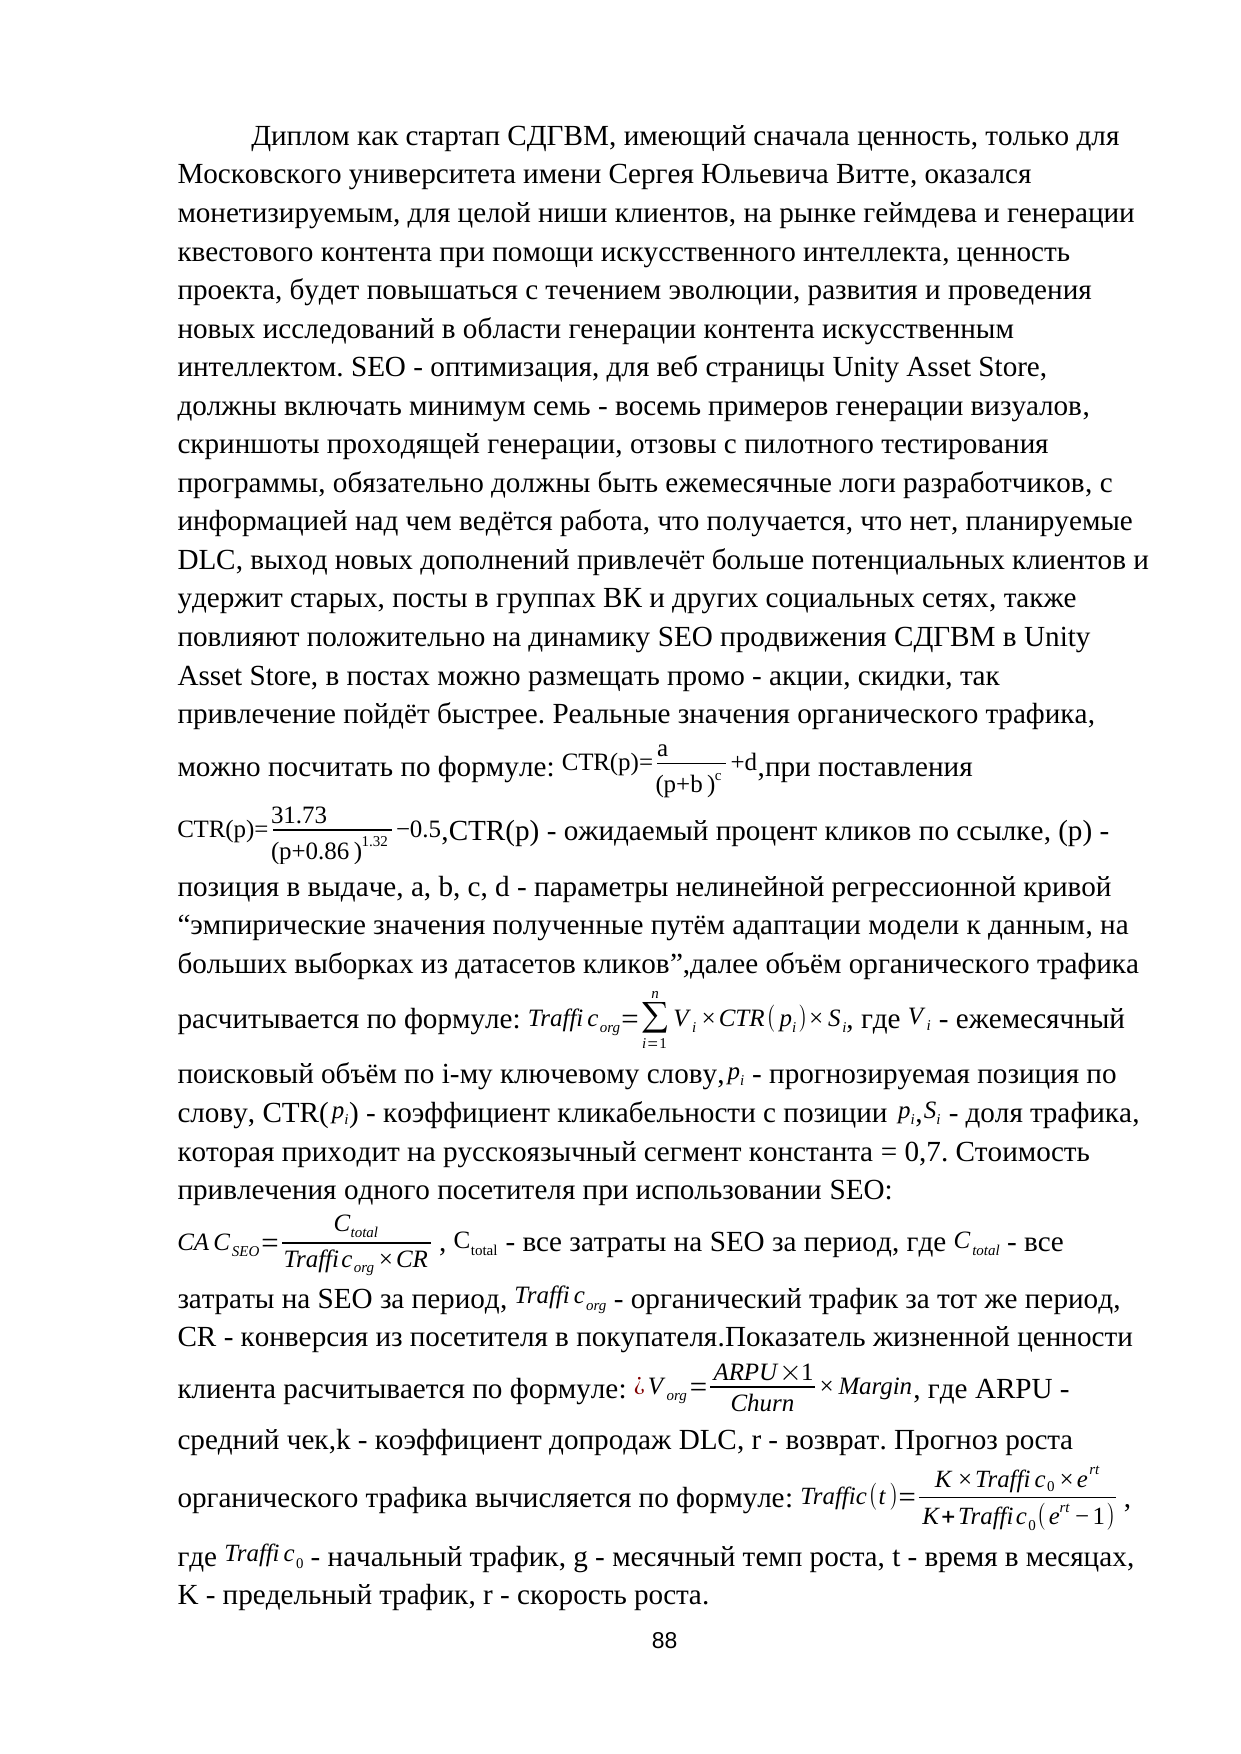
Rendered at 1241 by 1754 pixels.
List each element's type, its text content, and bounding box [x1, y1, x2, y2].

text Диплом как стартап СДГВМ, имеющий сначала ценность, только для Московского университета имени Сергея Юльевича Витте, оказался монетизируемым, для целой ниши клиентов, на рынке геймдева и генерации квестового контента при помощи искусственного интеллекта, ценность проекта, будет повышаться с течением эволюции, развития и проведения новых исследований в области генерации контента искусственным интеллектом. SEO - оптимизация, для веб страницы Unity Asset Store, должны включать минимум семь - восемь примеров генерации визуалов, скриншоты проходящей генерации, отзовы с пилотного тестирования программы, обязательно должны быть ежемесячные логи разработчиков, с информацией над чем ведётся работа, что получается, что нет, планируемые DLC, выход новых дополнений привлечёт больше потенциальных клиентов и удержит старых, посты в группах ВК и других социальных сетях, также повлияют положительно на динамику SEO продвижения СДГВМ в Unity Asset Store, в постах можно размещать промо - акции, скидки, так привлечение пойдёт быстрее. Реальные значения органического трафика, можно посчитать по формуле: ,при поставления ,CTR(p) - ожидаемый процент кликов по ссылке, (p) - позиция в выдаче, a, b, c, d - параметры нелинейной регрессионной кривой “эмпирические значения полученные путём адаптации модели к данным, на больших выборках из датасетов кликов”,далее объём органического трафика расчитывается по формуле: , где - ежемесячный поисковый объём по i-му ключевому слову, - прогнозируемая позиция по слову, CTR() - коэффициент кликабельности с позиции , - доля трафика, которая приходит на русскоязычный сегмент константа = 0,7. Стоимость привлечения одного посетителя при использовании SEO: , - все затраты на SEO за период, где - все затраты на SEO за период, - органический трафик за тот же период, CR - конверсия из посетителя в покупателя.Показатель жизненной ценности клиента расчитывается по формуле: , где ARPU - средний чек,k - коэффициент допродаж DLC, r - возврат. Прогноз роста органического трафика вычисляется по формуле: , где - начальный трафик, g - месячный темп роста, t - время в месяцах, K - предельный трафик, r - скорость роста. [177, 118, 1152, 1611]
